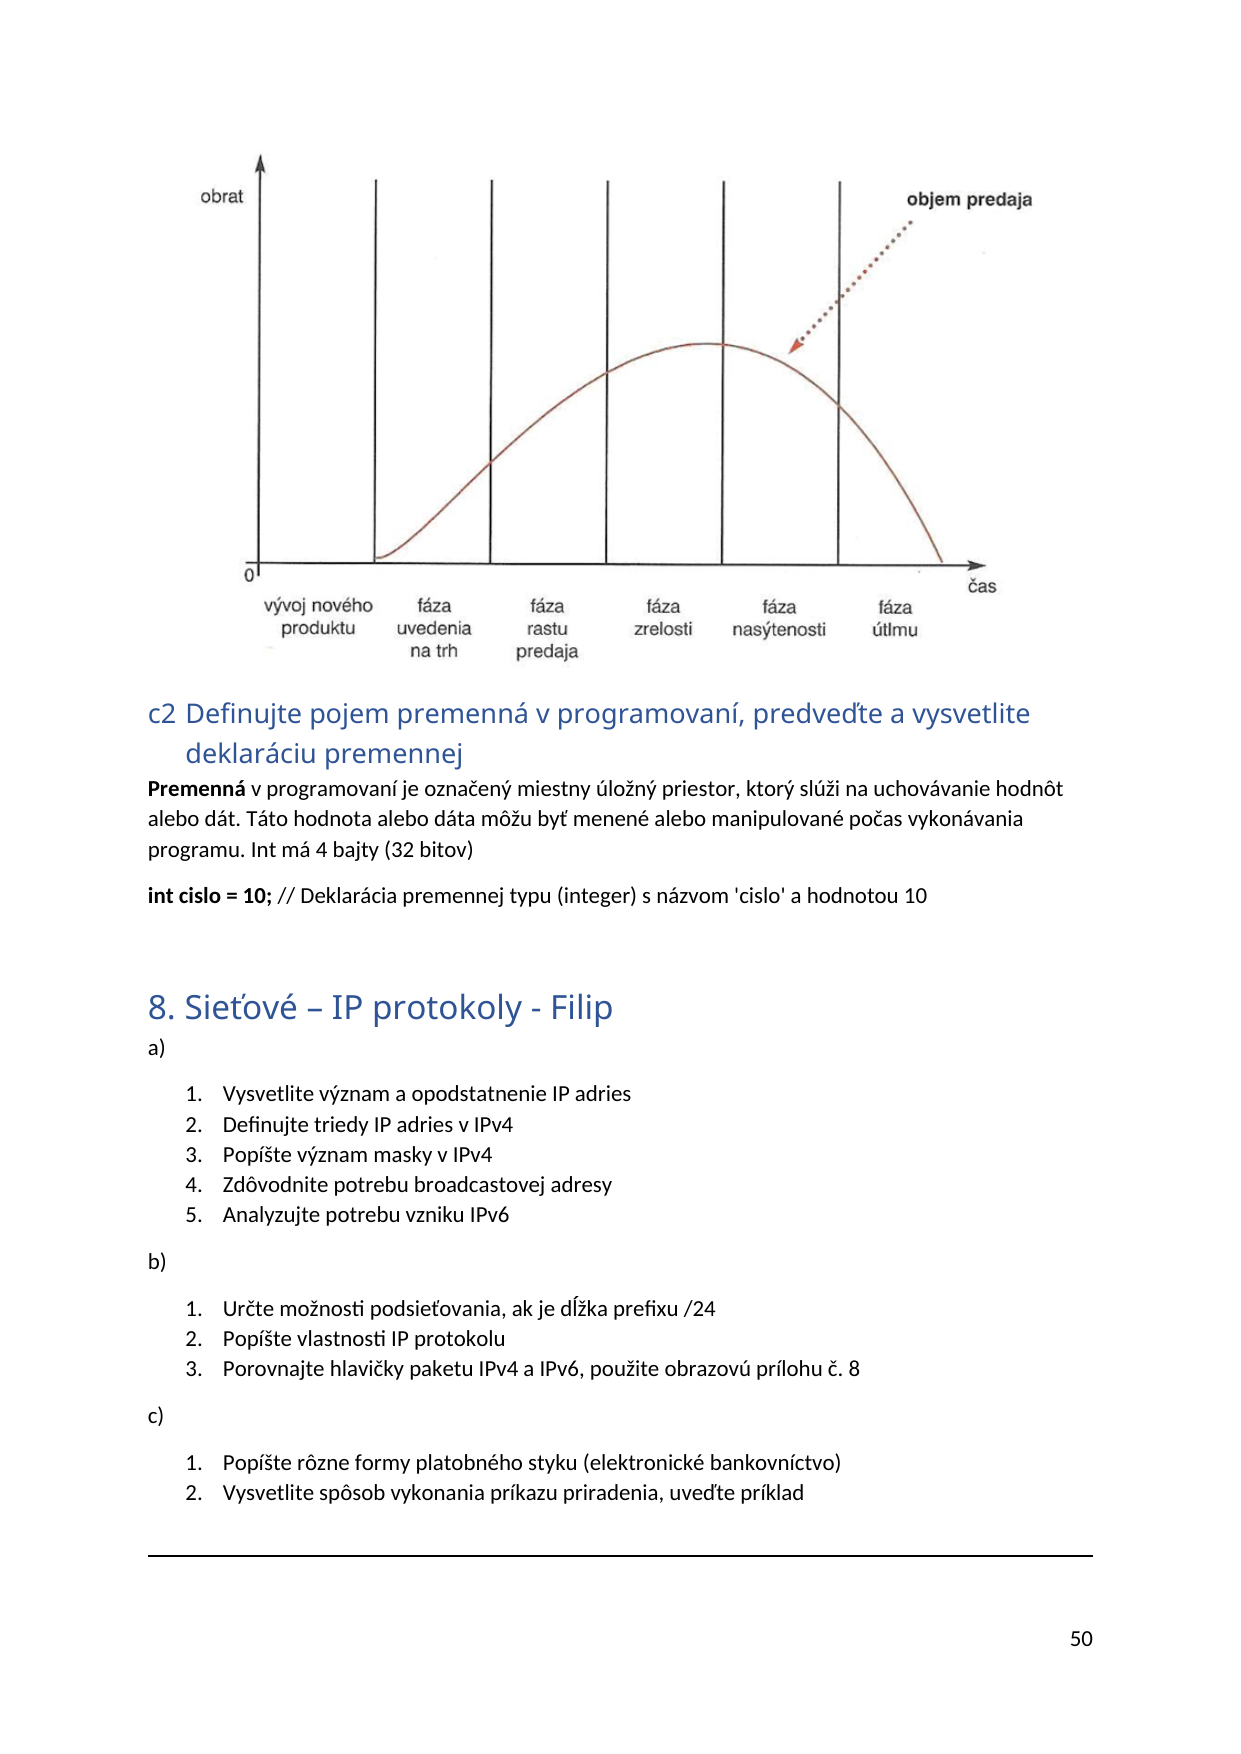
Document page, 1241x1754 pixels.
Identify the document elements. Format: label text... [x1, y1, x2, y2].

text a) [148, 1033, 1093, 1061]
list Určte možnosti podsieťovania, ak je dĺžka prefixu /24 [185, 1294, 1093, 1322]
subtitle 8. Sieťové – IP protokoly - Filip [148, 984, 1093, 1029]
text int cislo = 10; // Deklarácia premennej typu (integer) s názvom 'cislo' a hodnotou 10 [148, 882, 1093, 909]
list Porovnajte hlavičky paketu IPv4 a IPv6, použite obrazovú prílohu č. 8 [185, 1354, 1093, 1382]
list Popíšte význam masky v IPv4 [185, 1140, 1093, 1168]
list Popíšte rôzne formy platobného styku (elektronické bankovníctvo) [185, 1448, 1093, 1476]
list Zdôvodnite potrebu broadcastovej adresy [185, 1170, 1093, 1198]
list Definujte triedy IP adries v IPv4 [185, 1110, 1093, 1138]
list Popíšte vlastnosti IP protokolu [185, 1324, 1093, 1352]
list Vysvetlite spôsob vykonania príkazu priradenia, uveďte príklad [185, 1478, 1093, 1506]
text b) [148, 1247, 1093, 1275]
subtitle Definujte pojem premenná v programovaní, predveďte a vysvetlite deklaráciu premennej [148, 695, 1093, 771]
text c) [148, 1401, 1093, 1429]
list Analyzujte potrebu vzniku IPv6 [185, 1200, 1093, 1228]
text Premenná v programovaní je označený miestny úložný priestor, ktorý slúži na uchovávanie hodnôt alebo dát. Táto hodnota alebo dáta môžu byť menené alebo manipulované počas vykonávania programu. Int má 4 bajty (32 bitov) [148, 774, 1093, 863]
list Vysvetlite význam a opodstatnenie IP adries [185, 1079, 1093, 1107]
picture [188, 147, 1053, 676]
